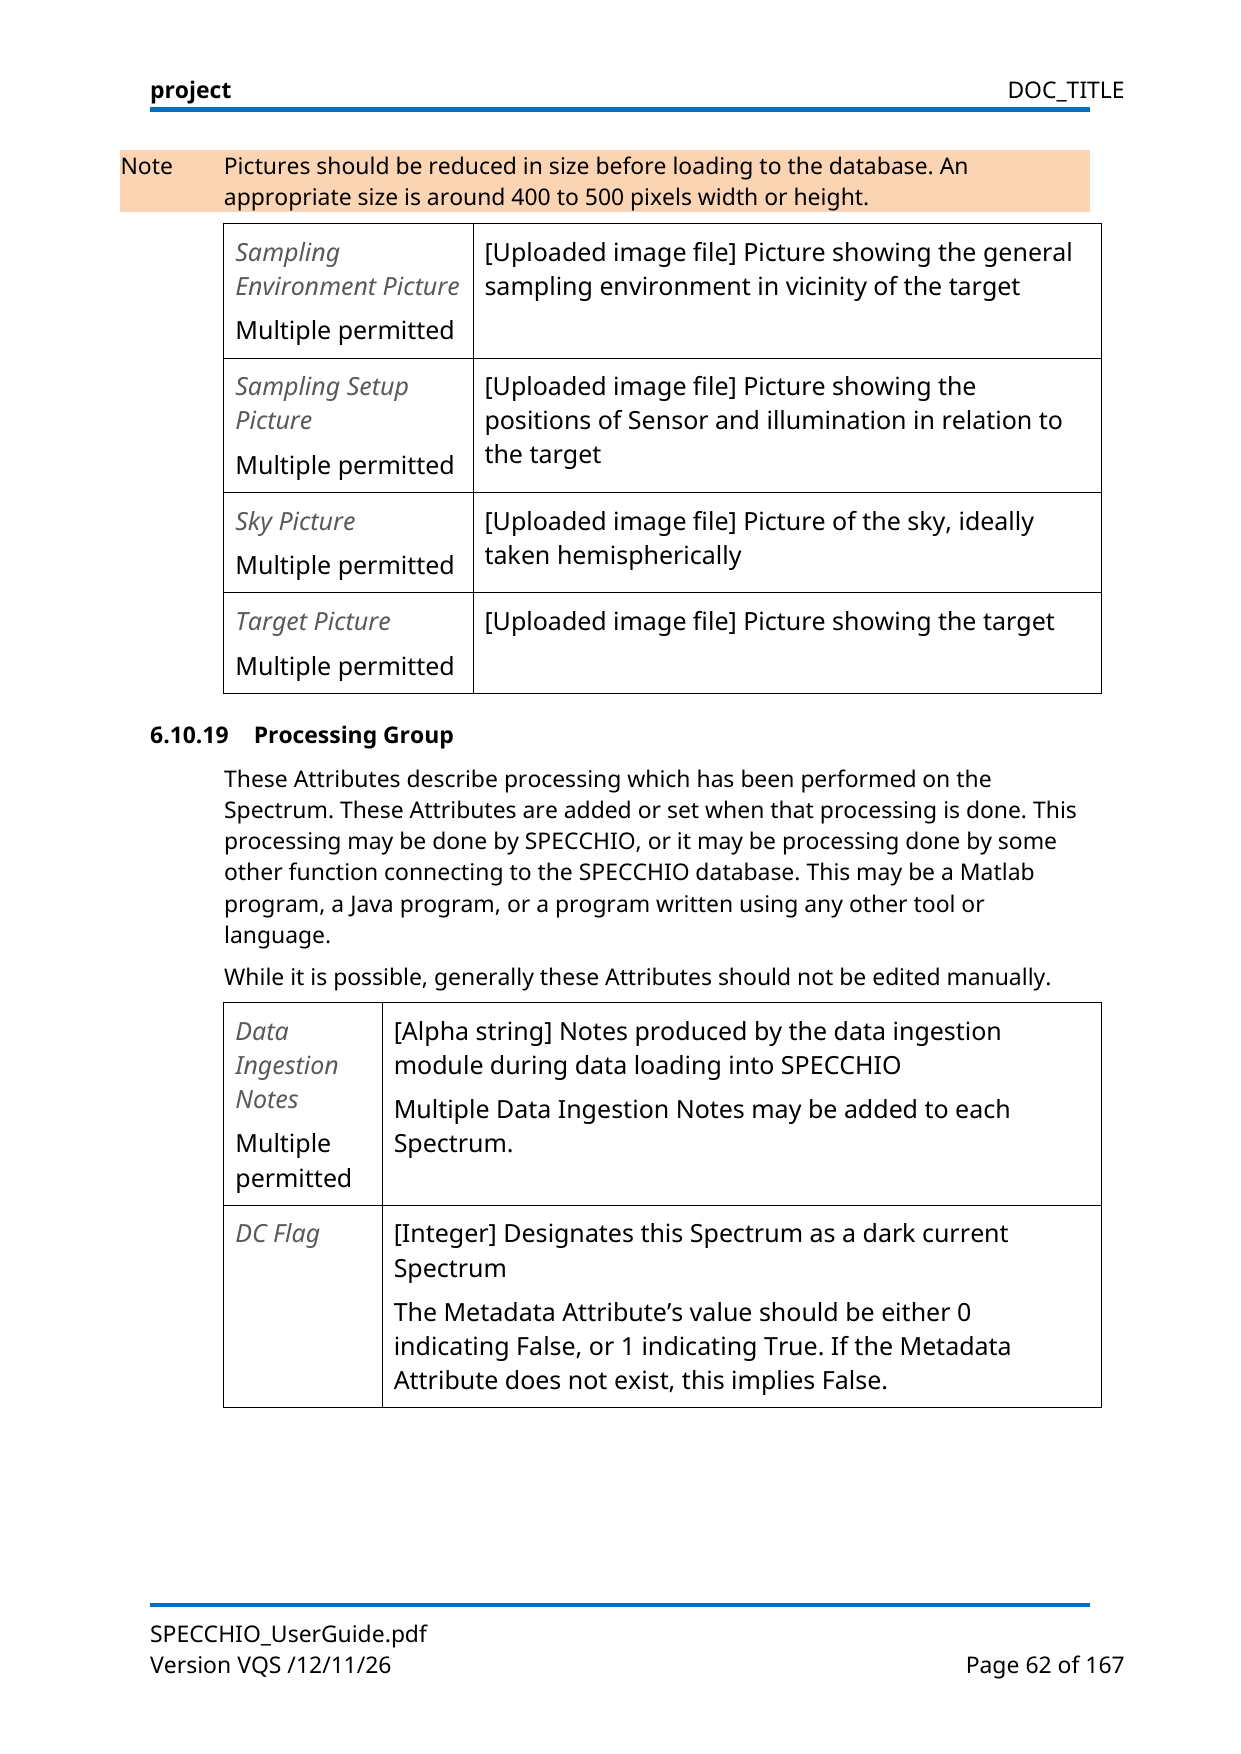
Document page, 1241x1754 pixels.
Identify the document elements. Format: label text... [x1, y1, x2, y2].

text While it is possible, generally these Attributes should not be edited manually. [224, 960, 1090, 992]
table_cell Sky Picture Multiple permitted [224, 493, 473, 592]
table_cell [Uploaded image file] Picture showing the positions of Sensor and illumination in relation to the target [474, 359, 1101, 492]
text These Attributes describe processing which has been performed on the Spectrum. These Attributes are added or set when that processing is done. This processing may be done by SPECCHIO, or it may be processing done by some other function connecting to the SPECCHIO database. This may be a Matlab program, a Java program, or a program written using any other tool or language. [224, 762, 1090, 950]
subtitle Processing Group [150, 719, 1090, 750]
table_cell [Uploaded image file] Picture showing the target [474, 593, 1101, 693]
table_cell DC Flag [224, 1206, 382, 1407]
text Note Pictures should be reduced in size before loading to the database. An appropriate size is around 400 to 500 pixels width or height. [120, 150, 1090, 212]
table_cell [Uploaded image file] Picture of the sky, ideally taken hemispherically [474, 493, 1101, 592]
table_cell [Integer] Designates this Spectrum as a dark current Spectrum The Metadata Attribute’s value should be either 0 indicating False, or 1 indicating True. If the Metadata Attribute does not exist, this implies False. [383, 1206, 1101, 1407]
table_header [Uploaded image file] Picture showing the general sampling environment in vicinity of the target [474, 224, 1101, 357]
table_header Sampling Environment Picture Multiple permitted [224, 224, 473, 357]
table_cell Target Picture Multiple permitted [224, 593, 473, 693]
table_header [Alpha string] Notes produced by the data ingestion module during data loading into SPECCHIO Multiple Data Ingestion Notes may be added to each Spectrum. [383, 1003, 1101, 1205]
table_cell Sampling Setup Picture Multiple permitted [224, 359, 473, 492]
table_header Data Ingestion Notes Multiple permitted [224, 1003, 382, 1205]
